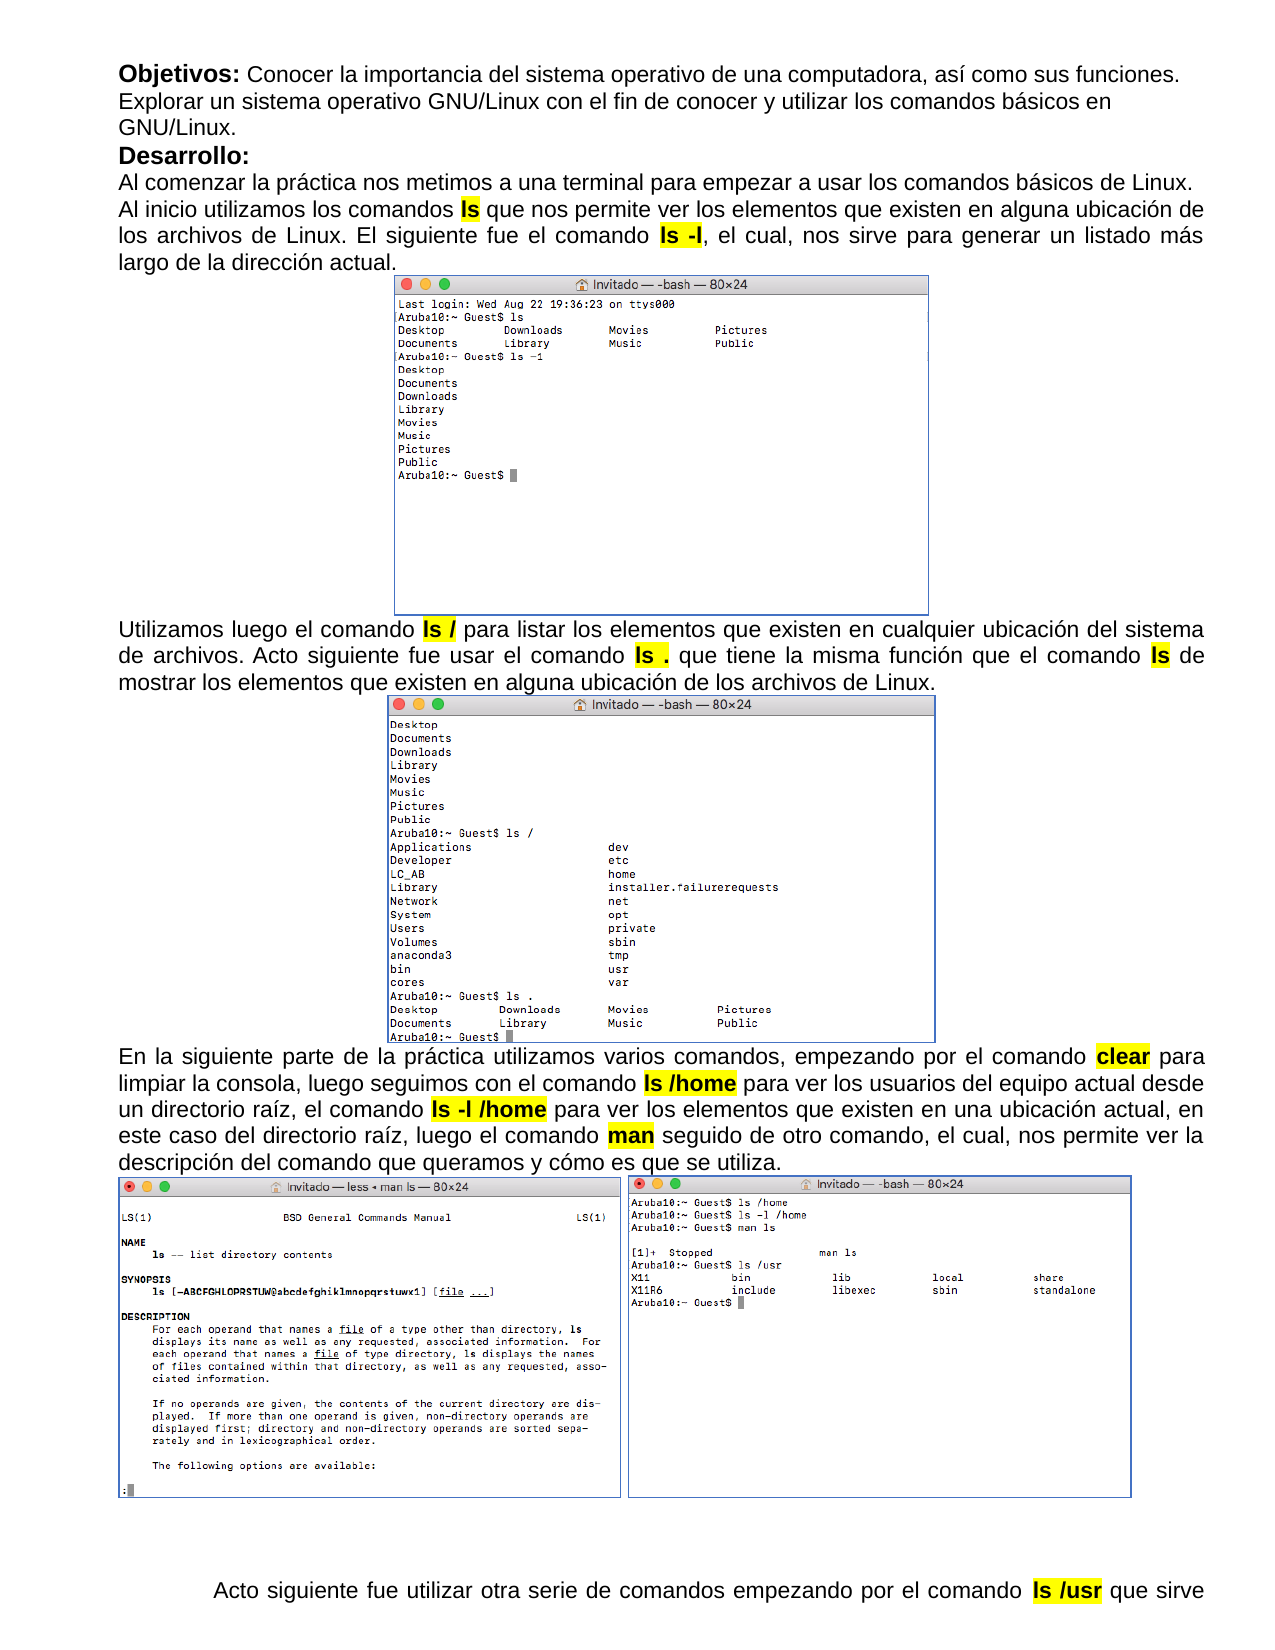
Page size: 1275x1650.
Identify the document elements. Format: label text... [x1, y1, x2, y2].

picture [395, 276, 928, 614]
text En la siguiente parte de la práctica utilizamos varios comandos, empezando por el comando clear para limpiar la consola, luego seguimos con el comando ls /home para ver los usuarios del equipo actual desde un directorio raíz, el comando ls -l /home para ver los elementos que existen en una ubicación actual, en este caso del directorio raíz, luego el comando man seguido de otro comando, el cual, nos permite ver la descripción del comando que queramos y cómo es que se utiliza. [118, 1043, 1205, 1175]
text Objetivos: Conocer la importancia del sistema operativo de una computadora, así como sus funciones. Explorar un sistema operativo GNU/Linux con el fin de conocer y utilizar los comandos básicos en GNU/Linux. [118, 59, 1205, 141]
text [118, 1577, 1205, 1604]
text Al comenzar la práctica nos metimos a una terminal para empezar a usar los comandos básicos de Linux. [118, 169, 1205, 196]
text Al inicio utilizamos los comandos ls que nos permite ver los elementos que existen en alguna ubicación de los archivos de Linux. El siguiente fue el comando ls -l, el cual, nos sirve para generar un listado más largo de la dirección actual. [118, 196, 1205, 275]
picture [120, 1178, 620, 1497]
text Desarrollo: [118, 141, 1205, 169]
picture [389, 696, 934, 1042]
text Utilizamos luego el comando ls / para listar los elementos que existen en cualquier ubicación del sistema de archivos. Acto siguiente fue usar el comando ls . que tiene la misma función que el comando ls de mostrar los elementos que existen en alguna ubicación de los archivos de Linux. [118, 616, 1205, 695]
picture [629, 1177, 1130, 1497]
